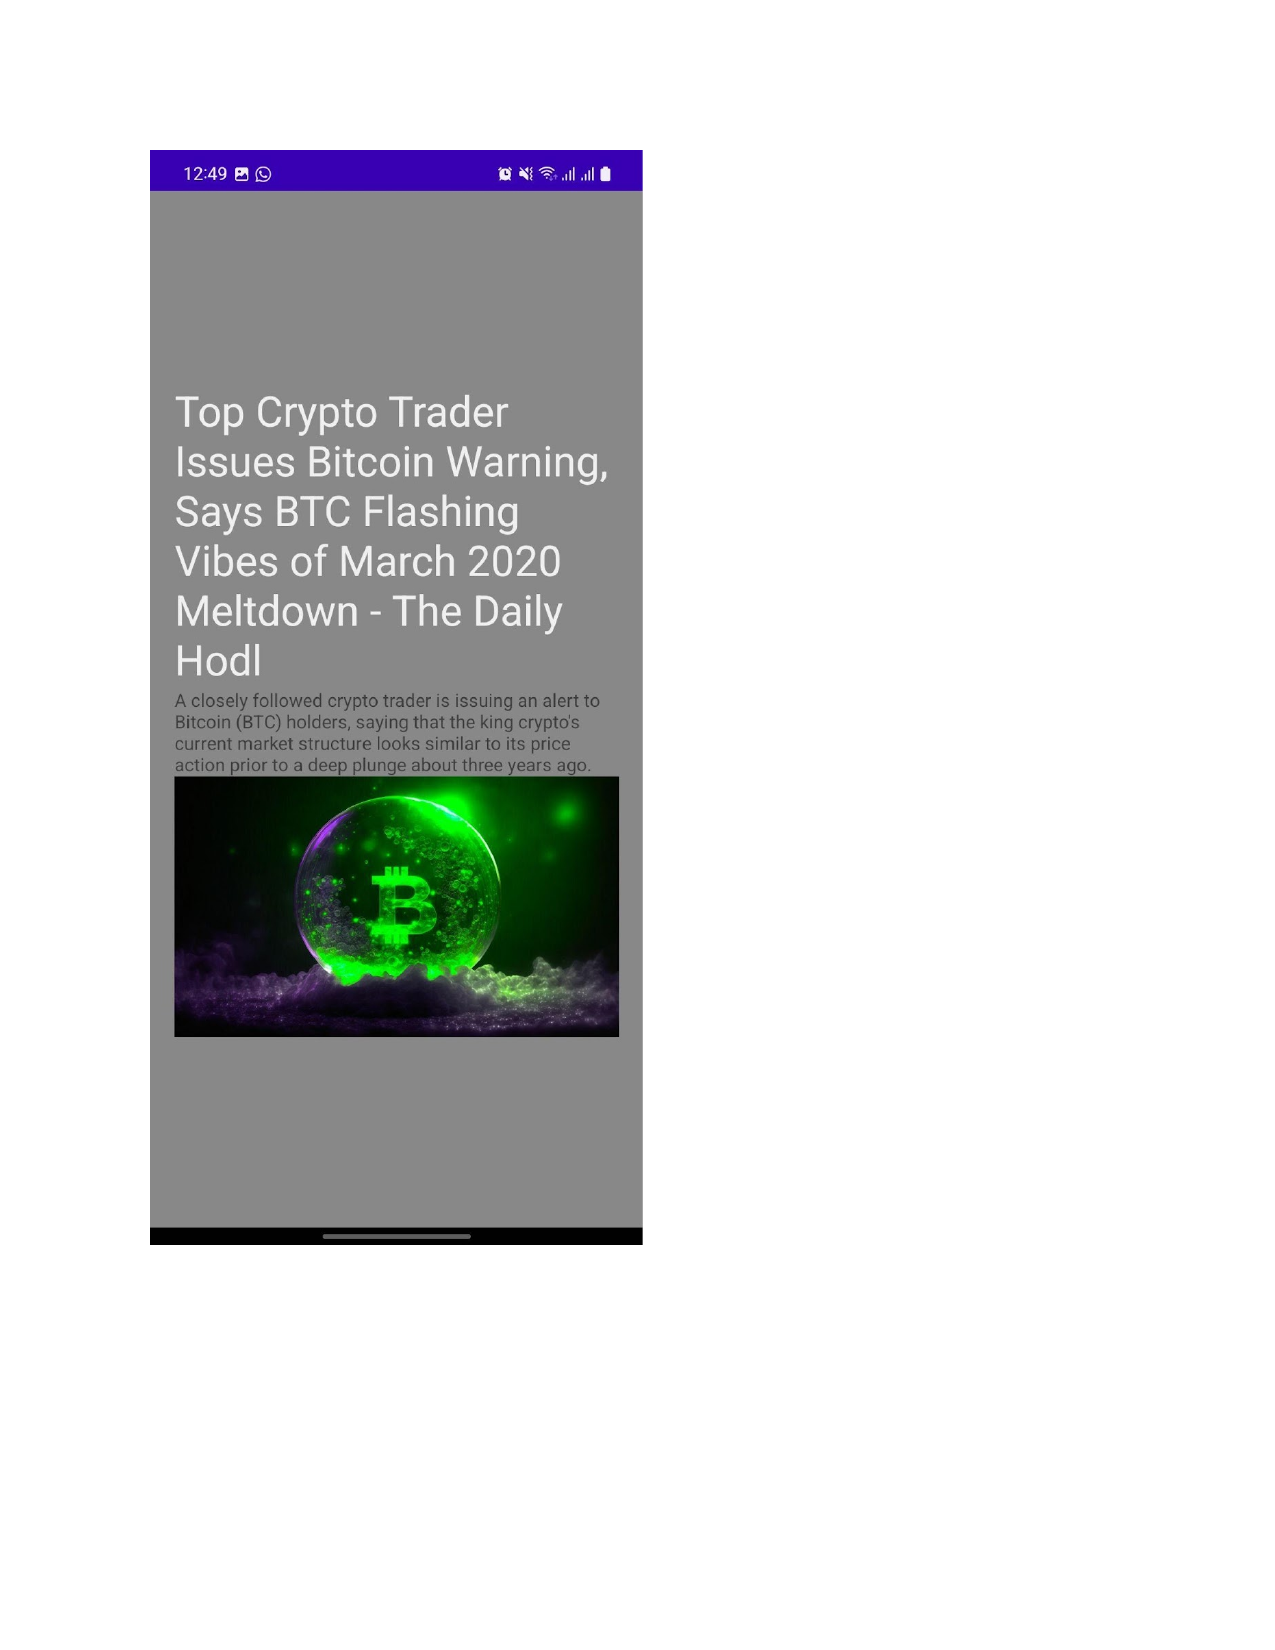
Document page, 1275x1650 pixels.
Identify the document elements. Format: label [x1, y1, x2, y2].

picture [150, 150, 643, 1245]
